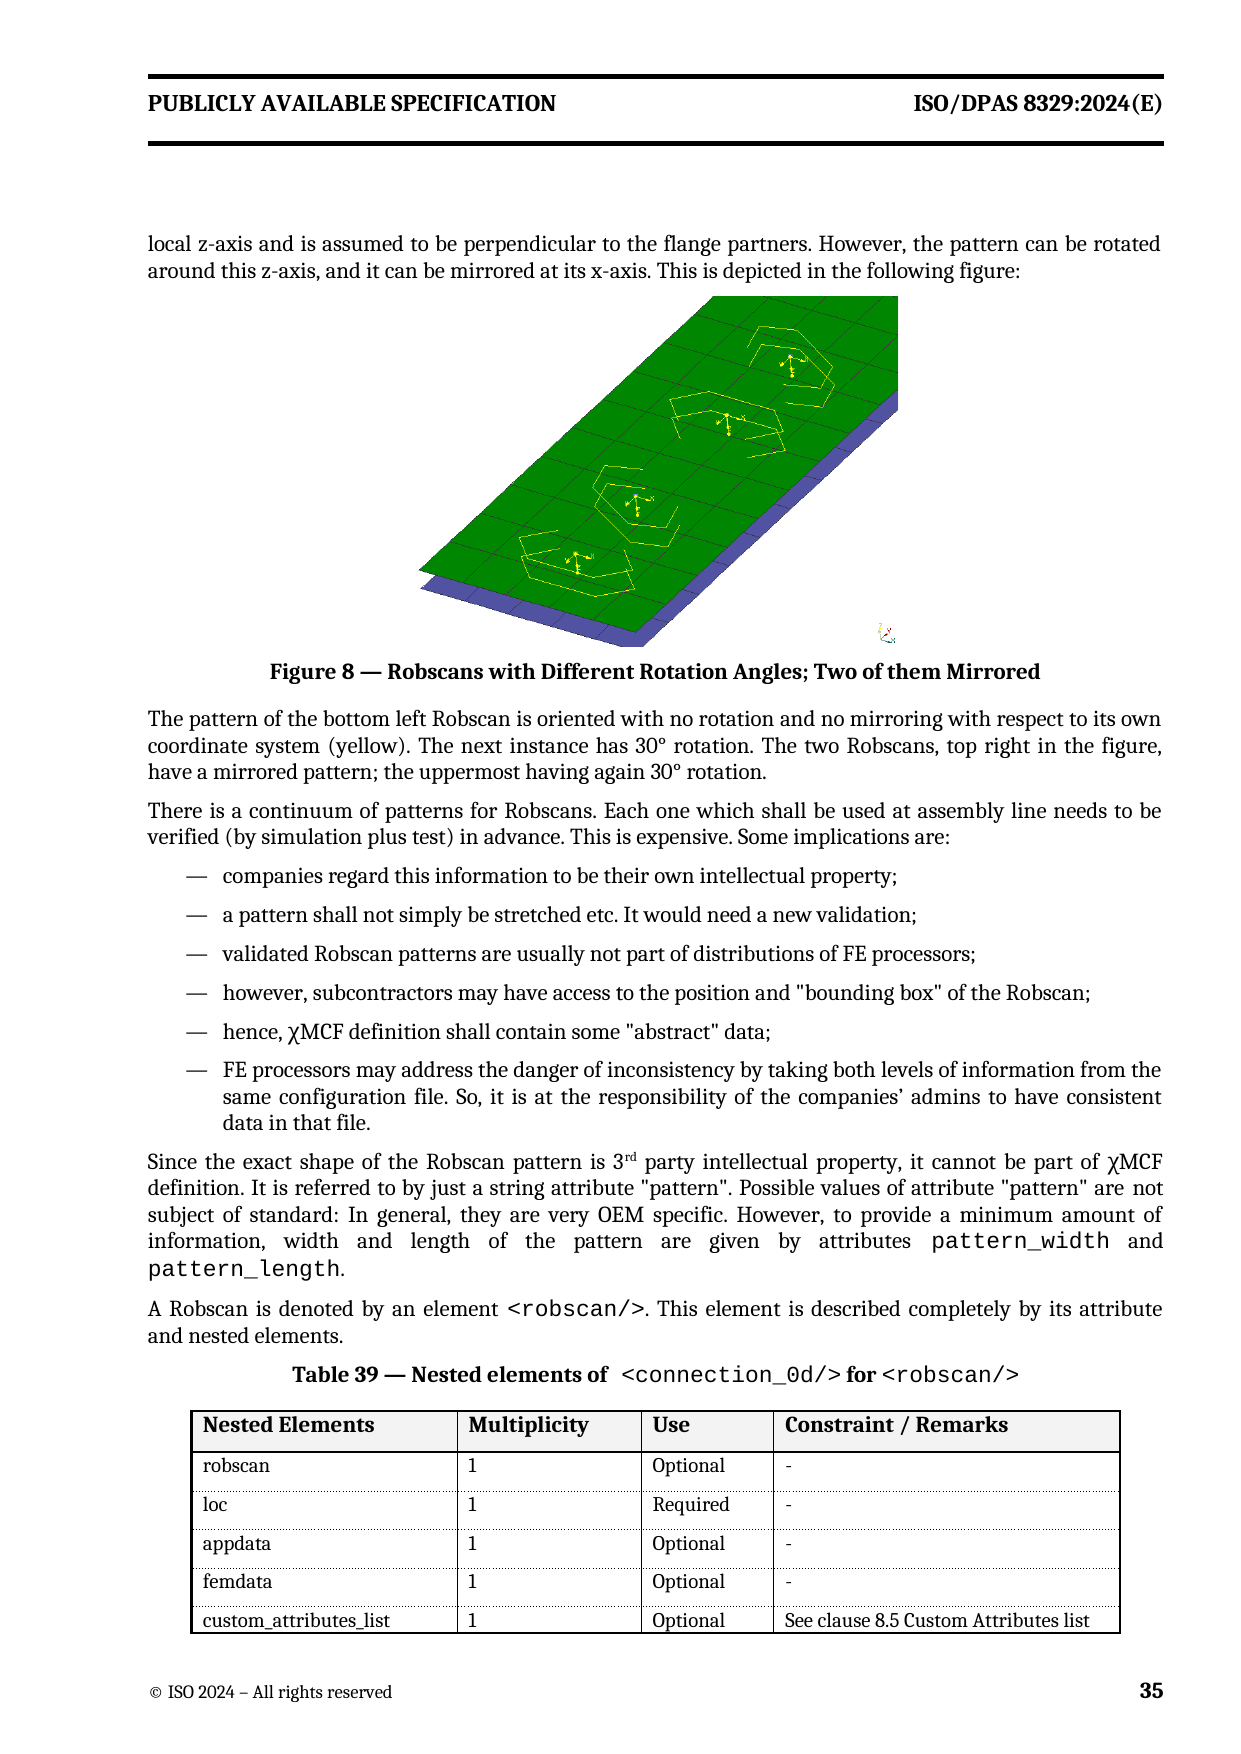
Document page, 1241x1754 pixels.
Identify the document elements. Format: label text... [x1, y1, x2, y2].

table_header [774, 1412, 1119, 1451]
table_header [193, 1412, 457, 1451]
text Table 39 — Nested elements of <connection_0d/> for <robscan/> [148, 1362, 1163, 1389]
list however, subcontractors may have access to the position and "bounding box" of the Robscan; [185, 979, 1163, 1006]
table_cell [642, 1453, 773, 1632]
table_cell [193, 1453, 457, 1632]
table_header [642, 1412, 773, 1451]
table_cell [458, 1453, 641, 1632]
text A Robscan is denoted by an element <robscan/>. This element is described completely by its attribute and nested elements. [148, 1295, 1163, 1349]
list hence, χMCF definition shall contain some "abstract" data; [185, 1018, 1163, 1045]
text Figure 8 — Robscans with Different Rotation Angles; Two of them Mirrored [148, 659, 1163, 685]
list validated Robscan patterns are usually not part of distributions of FE processors; [185, 941, 1163, 967]
picture [413, 296, 899, 647]
list companies regard this information to be their own intellectual property; [185, 863, 1163, 889]
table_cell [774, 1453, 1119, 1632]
list a pattern shall not simply be stretched etc. It would need a new validation; [185, 902, 1163, 928]
text The pattern of the bottom left Robscan is oriented with no rotation and no mirroring with respect to its own coordinate system (yellow). The next instance has 30° rotation. The two Robscans, top right in the figure, have a mirrored pattern; the uppermost having again 30° rotation. [148, 706, 1163, 785]
list FE processors may address the danger of inconsistency by taking both levels of information from the same configuration file. So, it is at the responsibility of the companies’ admins to have consistent data in that file. [185, 1057, 1163, 1136]
text There is a continuum of patterns for Robscans. Each one which shall be used at assembly line needs to be verified (by simulation plus test) in advance. This is expensive. Some implications are: [148, 798, 1163, 851]
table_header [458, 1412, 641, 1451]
text Since the exact shape of the Robscan pattern is 3rd party intellectual property, it cannot be part of χMCF definition. It is referred to by just a string attribute "pattern". Possible values of attribute "pattern" are not subject of standard: In general, they are very OEM specific. However, to provide a minimum amount of information, width and length of the pattern are given by attributes pattern_width and pattern_length. [148, 1149, 1163, 1283]
